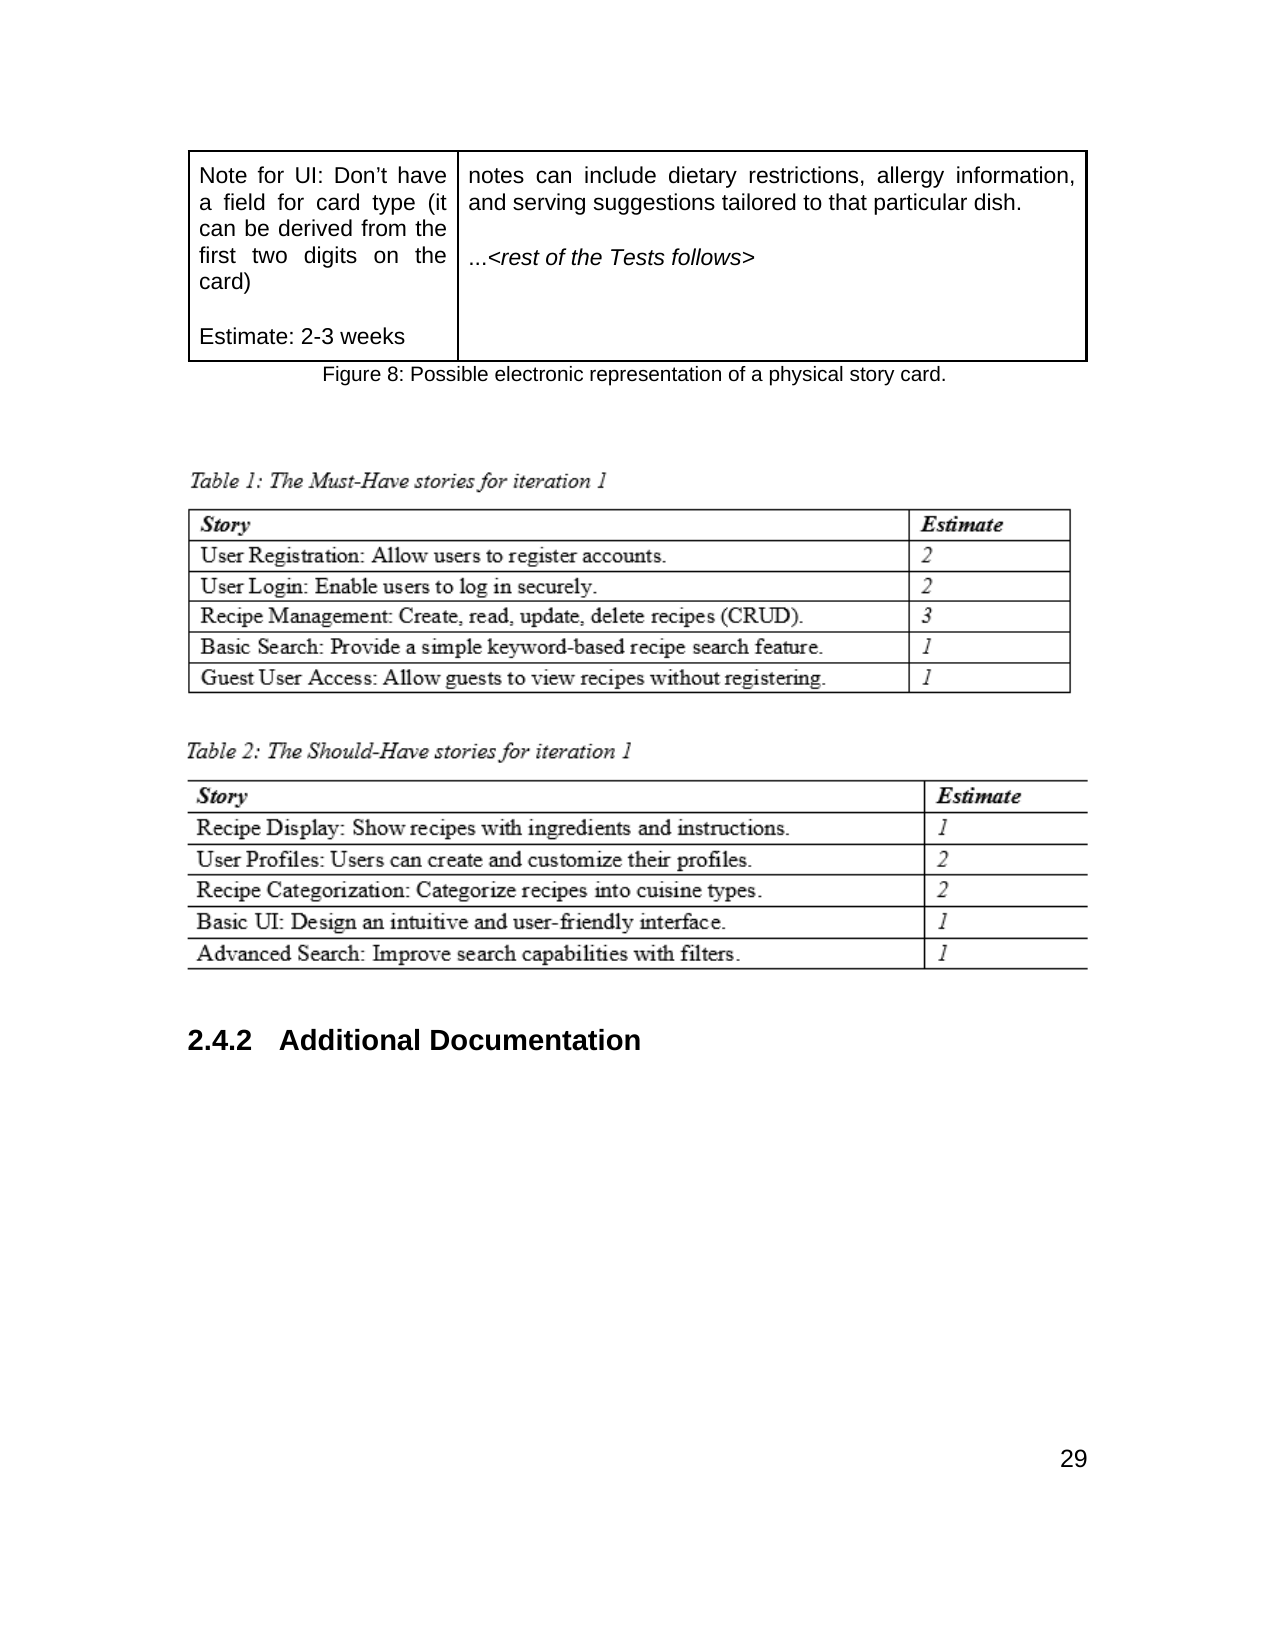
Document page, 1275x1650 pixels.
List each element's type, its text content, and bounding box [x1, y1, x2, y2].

picture [187, 460, 1088, 706]
picture [187, 734, 1088, 974]
subtitle 2.4.2 Additional Documentation [187, 1023, 1087, 1056]
text Figure 8: Possible electronic representation of a physical story card. [187, 362, 1087, 386]
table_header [190, 152, 457, 360]
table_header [459, 152, 1085, 360]
